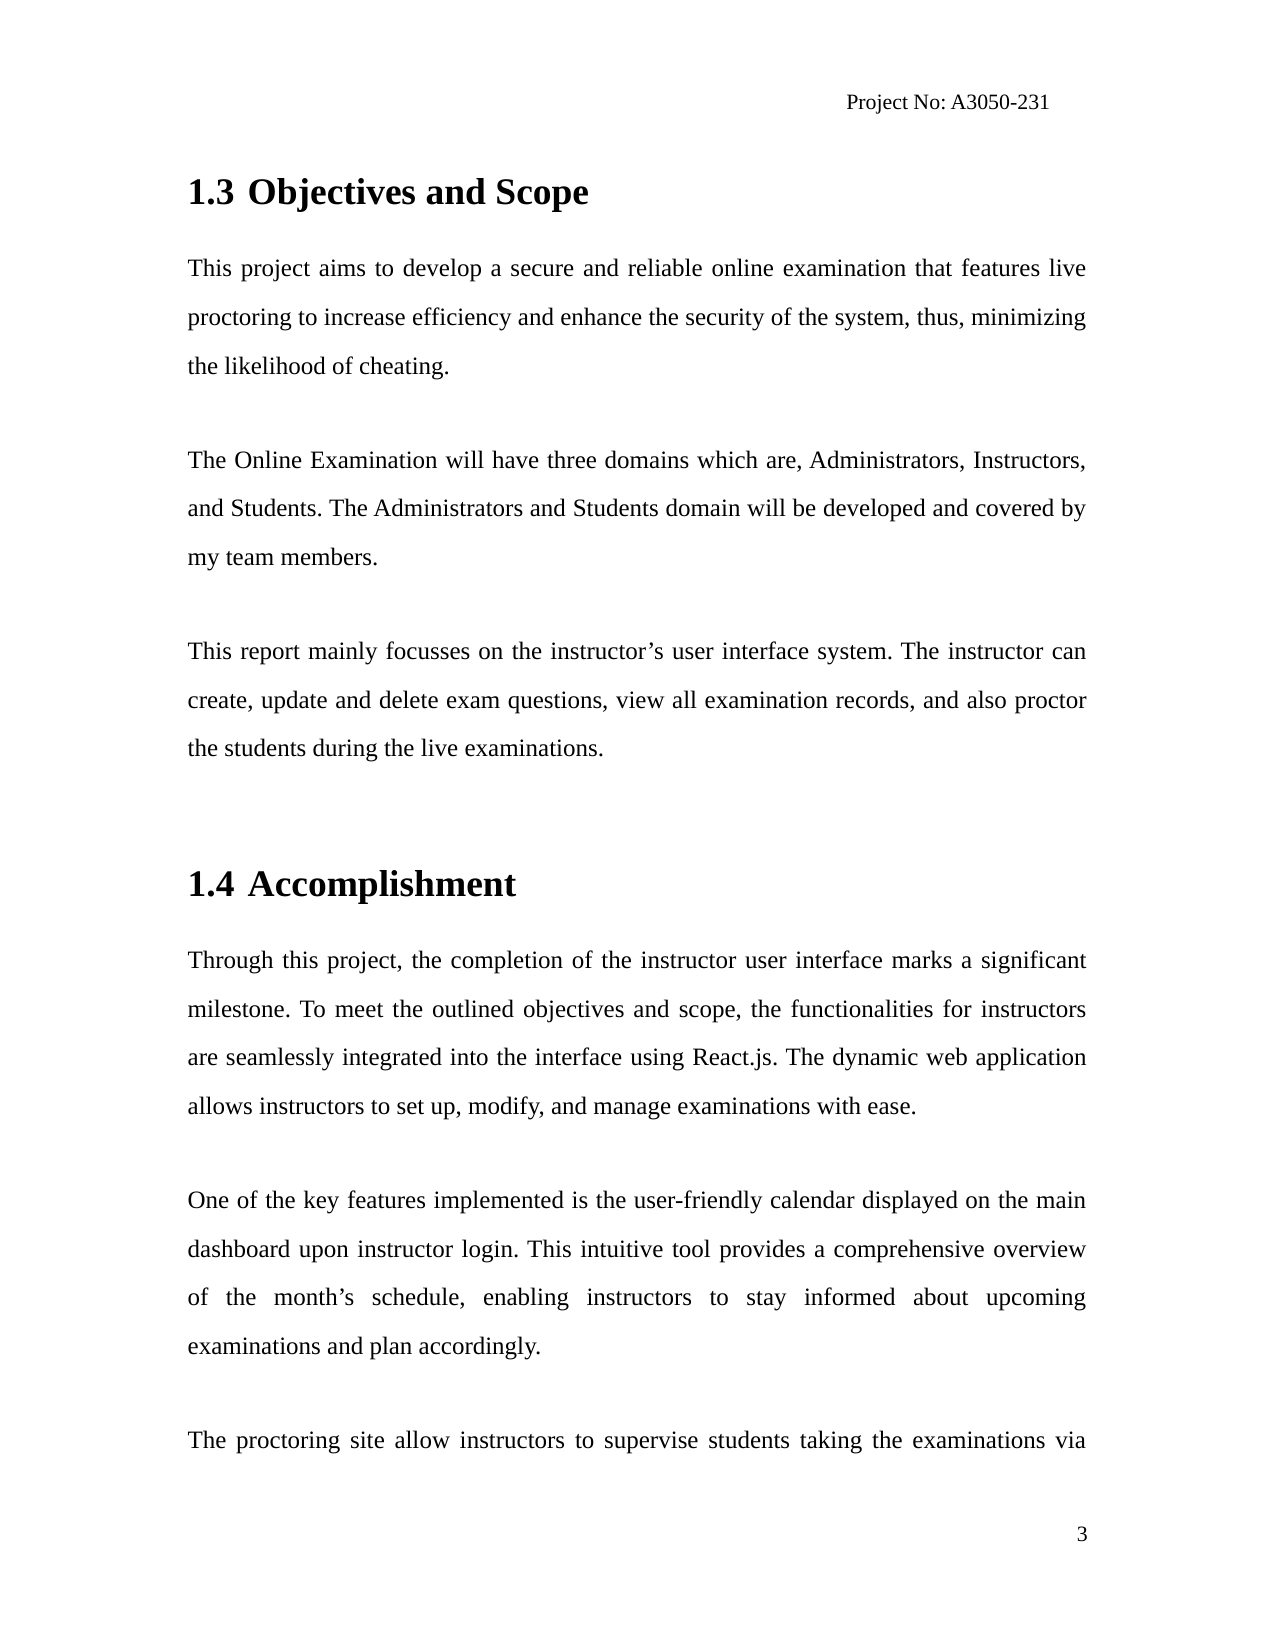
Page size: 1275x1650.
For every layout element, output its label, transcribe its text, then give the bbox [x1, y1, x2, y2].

text One of the key features implemented is the user-friendly calendar displayed on the main dashboard upon instructor login. This intuitive tool provides a comprehensive overview of the month’s schedule, enabling instructors to stay informed about upcoming examinations and plan accordingly. [187, 1183, 1087, 1362]
subtitle Accomplishment [187, 850, 1087, 915]
text The Online Examination will have three domains which are, Administrators, Instructors, and Students. The Administrators and Students domain will be developed and covered by my team members. [187, 443, 1087, 573]
text This report mainly focusses on the instructor’s user interface system. The instructor can create, update and delete exam questions, view all examination records, and also proctor the students during the live examinations. [187, 634, 1087, 764]
text Through this project, the completion of the instructor user interface marks a significant milestone. To meet the outlined objectives and scope, the functionalities for instructors are seamlessly integrated into the interface using React.js. The dynamic web application allows instructors to set up, modify, and manage examinations with ease. [187, 943, 1087, 1122]
subtitle Objectives and Scope [187, 159, 1087, 224]
text This project aims to develop a secure and reliable online examination that features live proctoring to increase efficiency and enhance the security of the system, thus, minimizing the likelihood of cheating. [187, 252, 1087, 382]
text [187, 1423, 1087, 1456]
